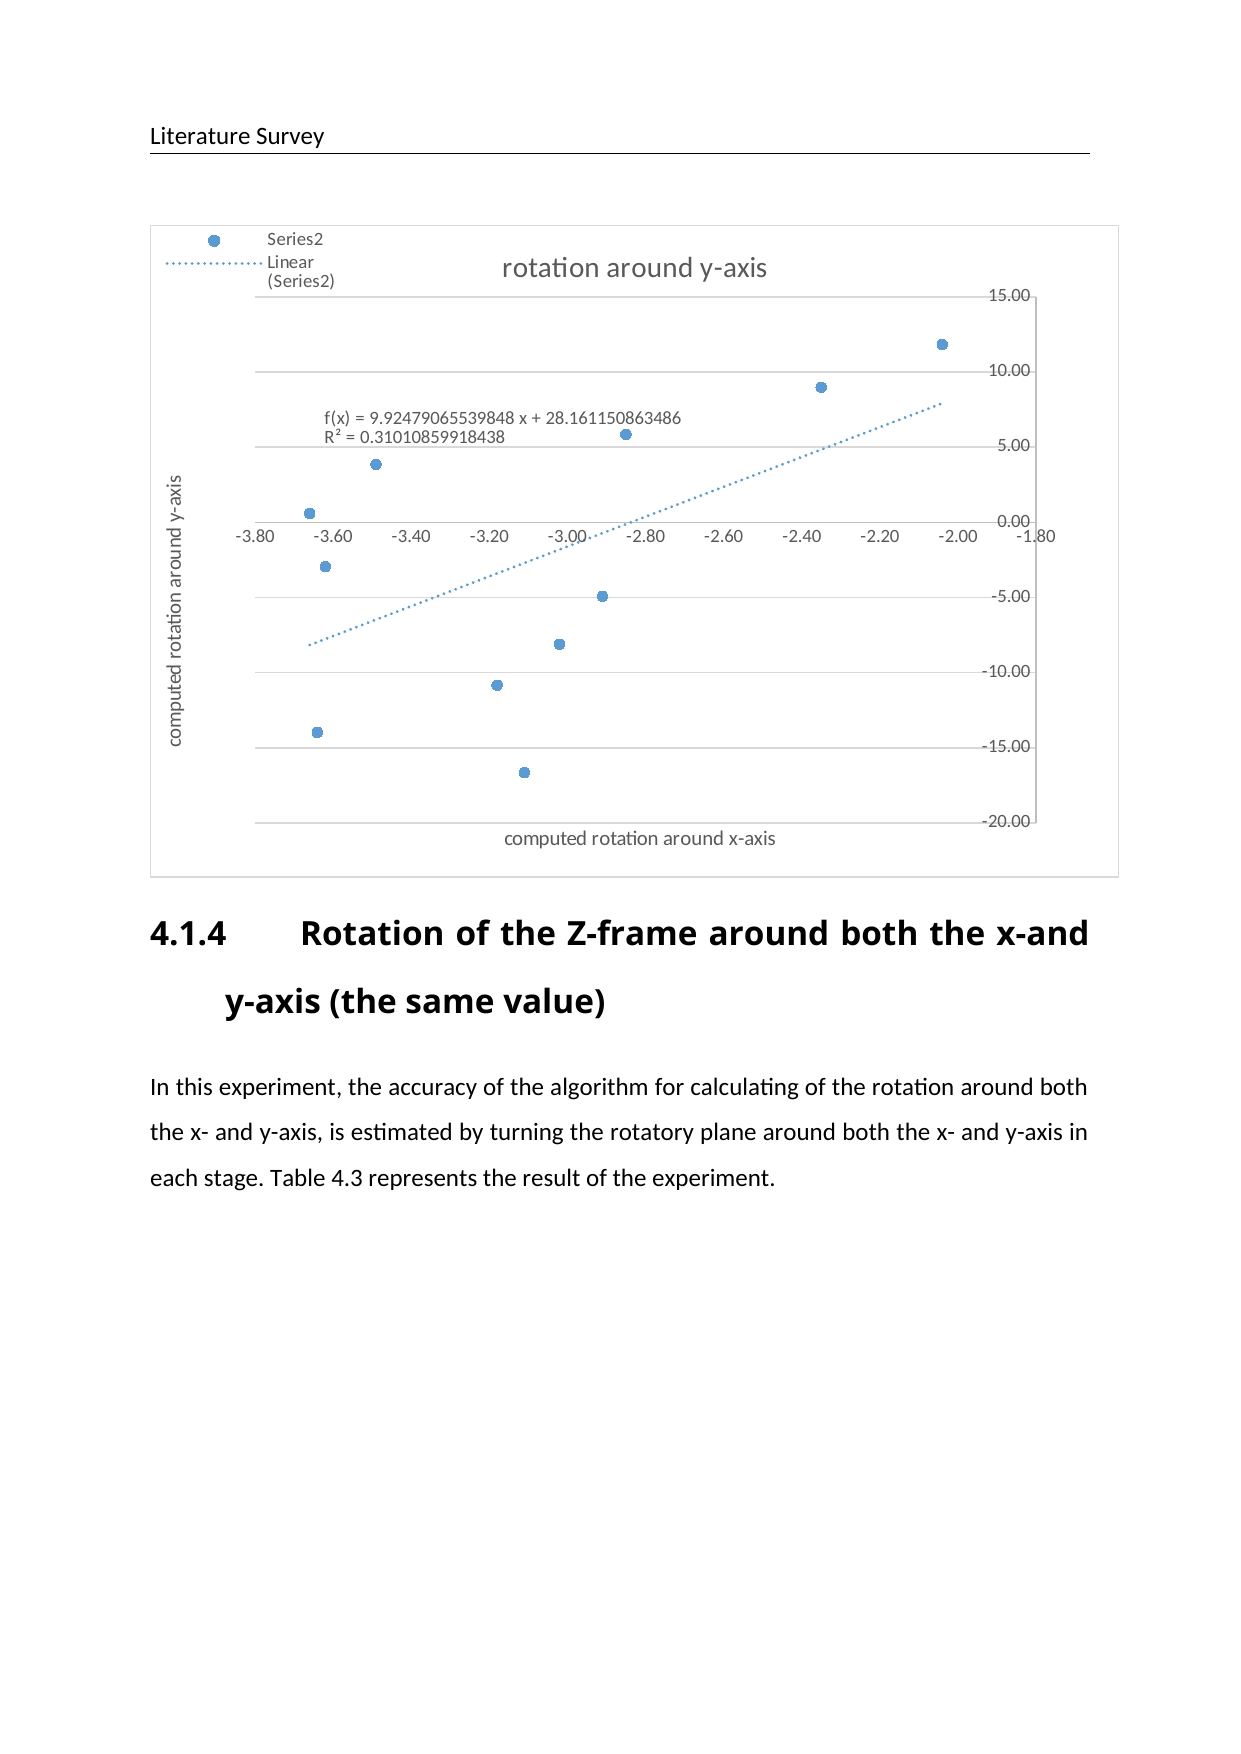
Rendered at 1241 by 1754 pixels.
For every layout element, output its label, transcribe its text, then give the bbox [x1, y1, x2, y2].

text In this experiment, the accuracy of the algorithm for calculating of the rotation around both the x- and y-axis, is estimated by turning the rotatory plane around both the x- and y-axis in each stage. Table 4.3 represents the result of the experiment. [150, 1071, 1090, 1193]
subtitle Rotation of the Z-frame around both the x-and y-axis (the same value) [150, 909, 1090, 1023]
